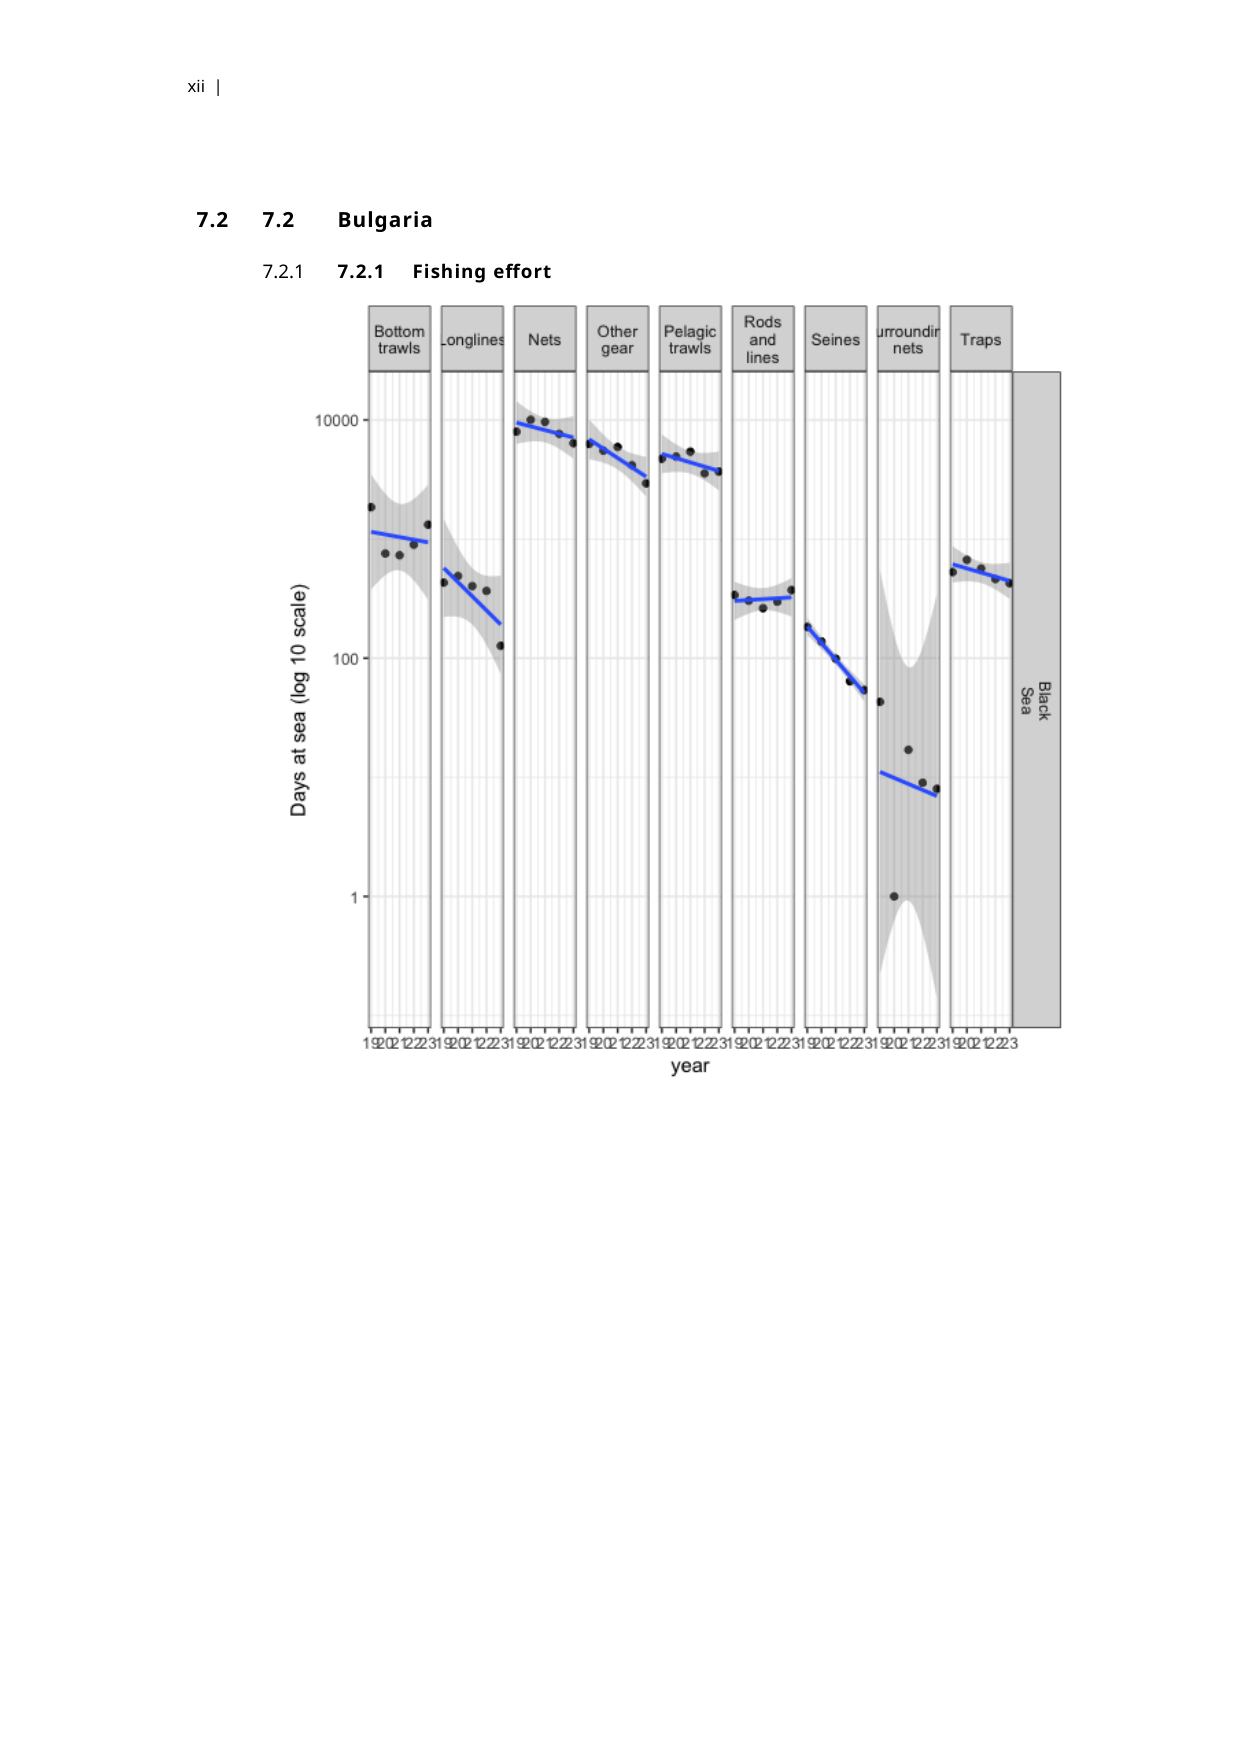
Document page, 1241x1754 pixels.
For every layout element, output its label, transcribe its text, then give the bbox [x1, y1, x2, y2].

picture [281, 296, 1071, 1086]
subtitle 7.2 Bulgaria [196, 205, 1053, 233]
subtitle 7.2.1 Fishing effort [262, 258, 1053, 284]
